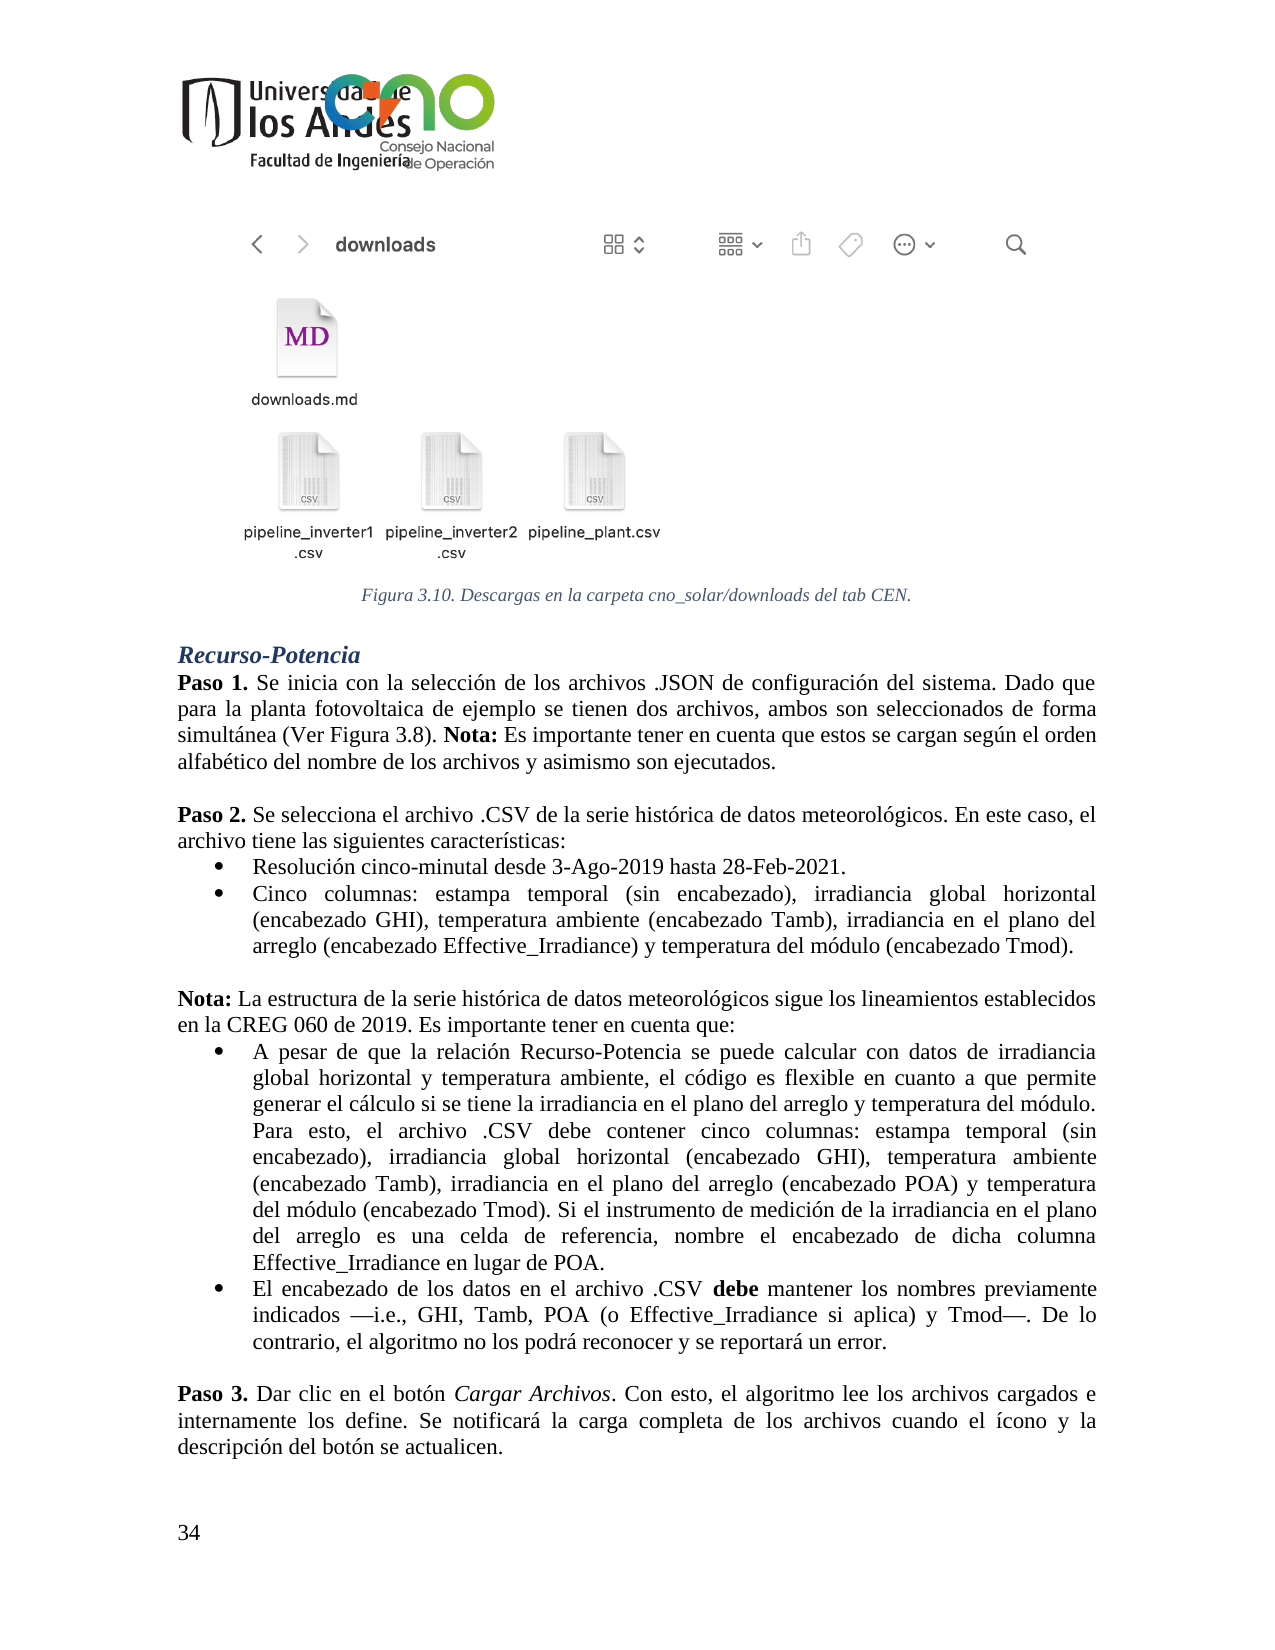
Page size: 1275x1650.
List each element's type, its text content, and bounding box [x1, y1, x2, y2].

list El encabezado de los datos en el archivo .CSV debe mantener los nombres previamente indicados —i.e., GHI, Tamb, POA (o Effective_Irradiance si aplica) y Tmod—. De lo contrario, el algoritmo no los podrá reconocer y se reportará un error. [215, 1275, 1098, 1354]
text Paso 2. Se selecciona el archivo .CSV de la serie histórica de datos meteorológicos. En este caso, el archivo tiene las siguientes características: [177, 801, 1098, 853]
text Paso 3. Dar clic en el botón Cargar Archivos. Con esto, el algoritmo lee los archivos cargados e internamente los define. Se notificará la carga completa de los archivos cuando el ícono y la descripción del botón se actualicen. [177, 1380, 1098, 1459]
picture [324, 73, 495, 172]
list A pesar de que la relación Recurso-Potencia se puede calcular con datos de irradiancia global horizontal y temperatura ambiente, el código es flexible en cuanto a que permite generar el cálculo si se tiene la irradiancia en el plano del arreglo y temperatura del módulo. Para esto, el archivo .CSV debe contener cinco columnas: estampa temporal (sin encabezado), irradiancia global horizontal (encabezado GHI), temperatura ambiente (encabezado Tamb), irradiancia en el plano del arreglo (encabezado POA) y temperatura del módulo (encabezado Tmod). Si el instrumento de medición de la irradiancia en el plano del arreglo es una celda de referencia, nombre el encabezado de dicha columna Effective_Irradiance en lugar de POA. [215, 1038, 1098, 1275]
picture [231, 221, 1044, 584]
text Paso 1. Se inicia con la selección de los archivos .JSON de configuración del sistema. Dado que para la planta fotovoltaica de ejemplo se tienen dos archivos, ambos son seleccionados de forma simultánea (Ver Figura 3.8). Nota: Es importante tener en cuenta que estos se cargan según el orden alfabético del nombre de los archivos y asimismo son ejecutados. [177, 669, 1098, 774]
text Figura 3.10. Descargas en la carpeta cno_solar/downloads del tab CEN. [177, 584, 1098, 605]
list Cinco columnas: estampa temporal (sin encabezado), irradiancia global horizontal (encabezado GHI), temperatura ambiente (encabezado Tamb), irradiancia en el plano del arreglo (encabezado Effective_Irradiance) y temperatura del módulo (encabezado Tmod). [215, 880, 1098, 959]
text Nota: La estructura de la serie histórica de datos meteorológicos sigue los lineamientos establecidos en la CREG 060 de 2019. Es importante tener en cuenta que: [177, 985, 1098, 1038]
list Resolución cinco-minutal desde 3-Ago-2019 hasta 28-Feb-2021. [215, 853, 1098, 880]
subtitle Recurso-Potencia [177, 640, 1098, 669]
